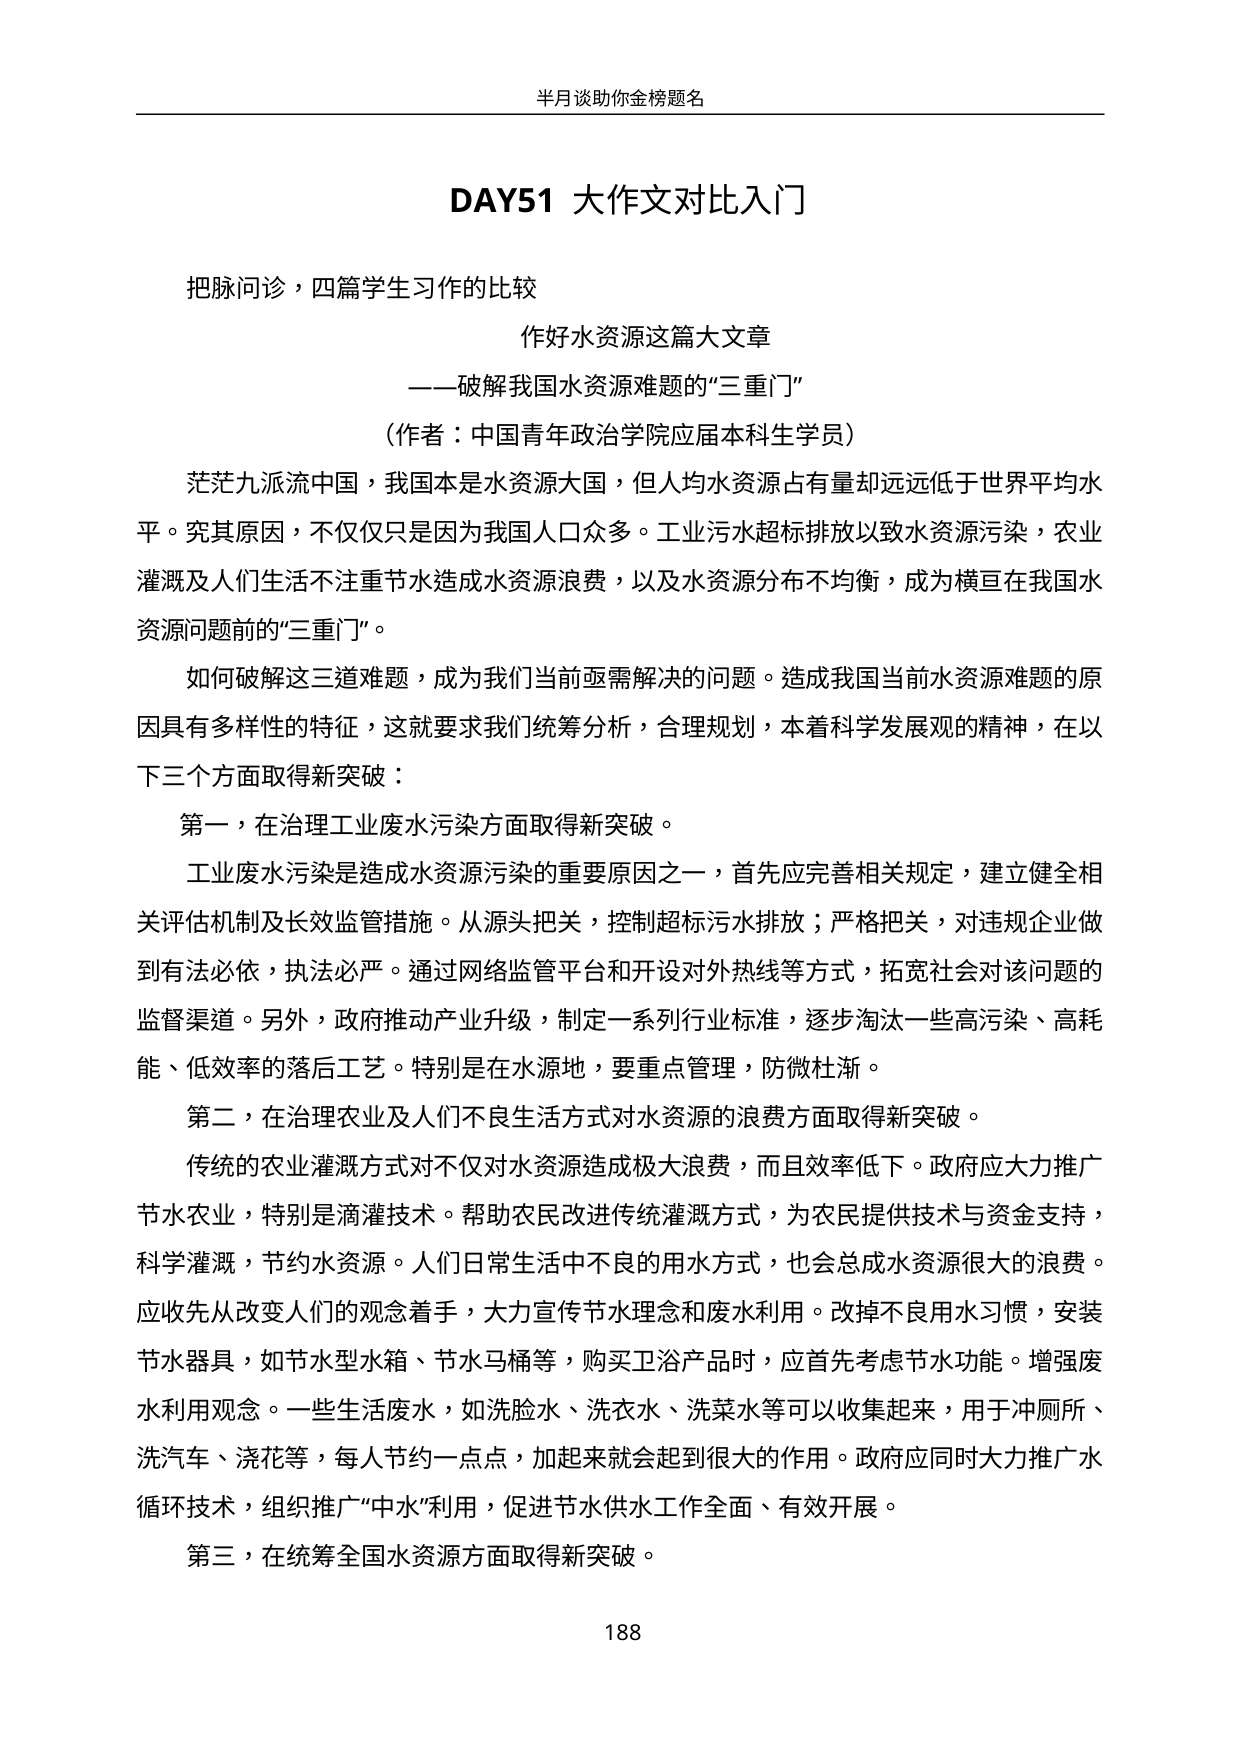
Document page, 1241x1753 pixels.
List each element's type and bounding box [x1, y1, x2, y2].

picture [133, 110, 449, 117]
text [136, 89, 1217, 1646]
